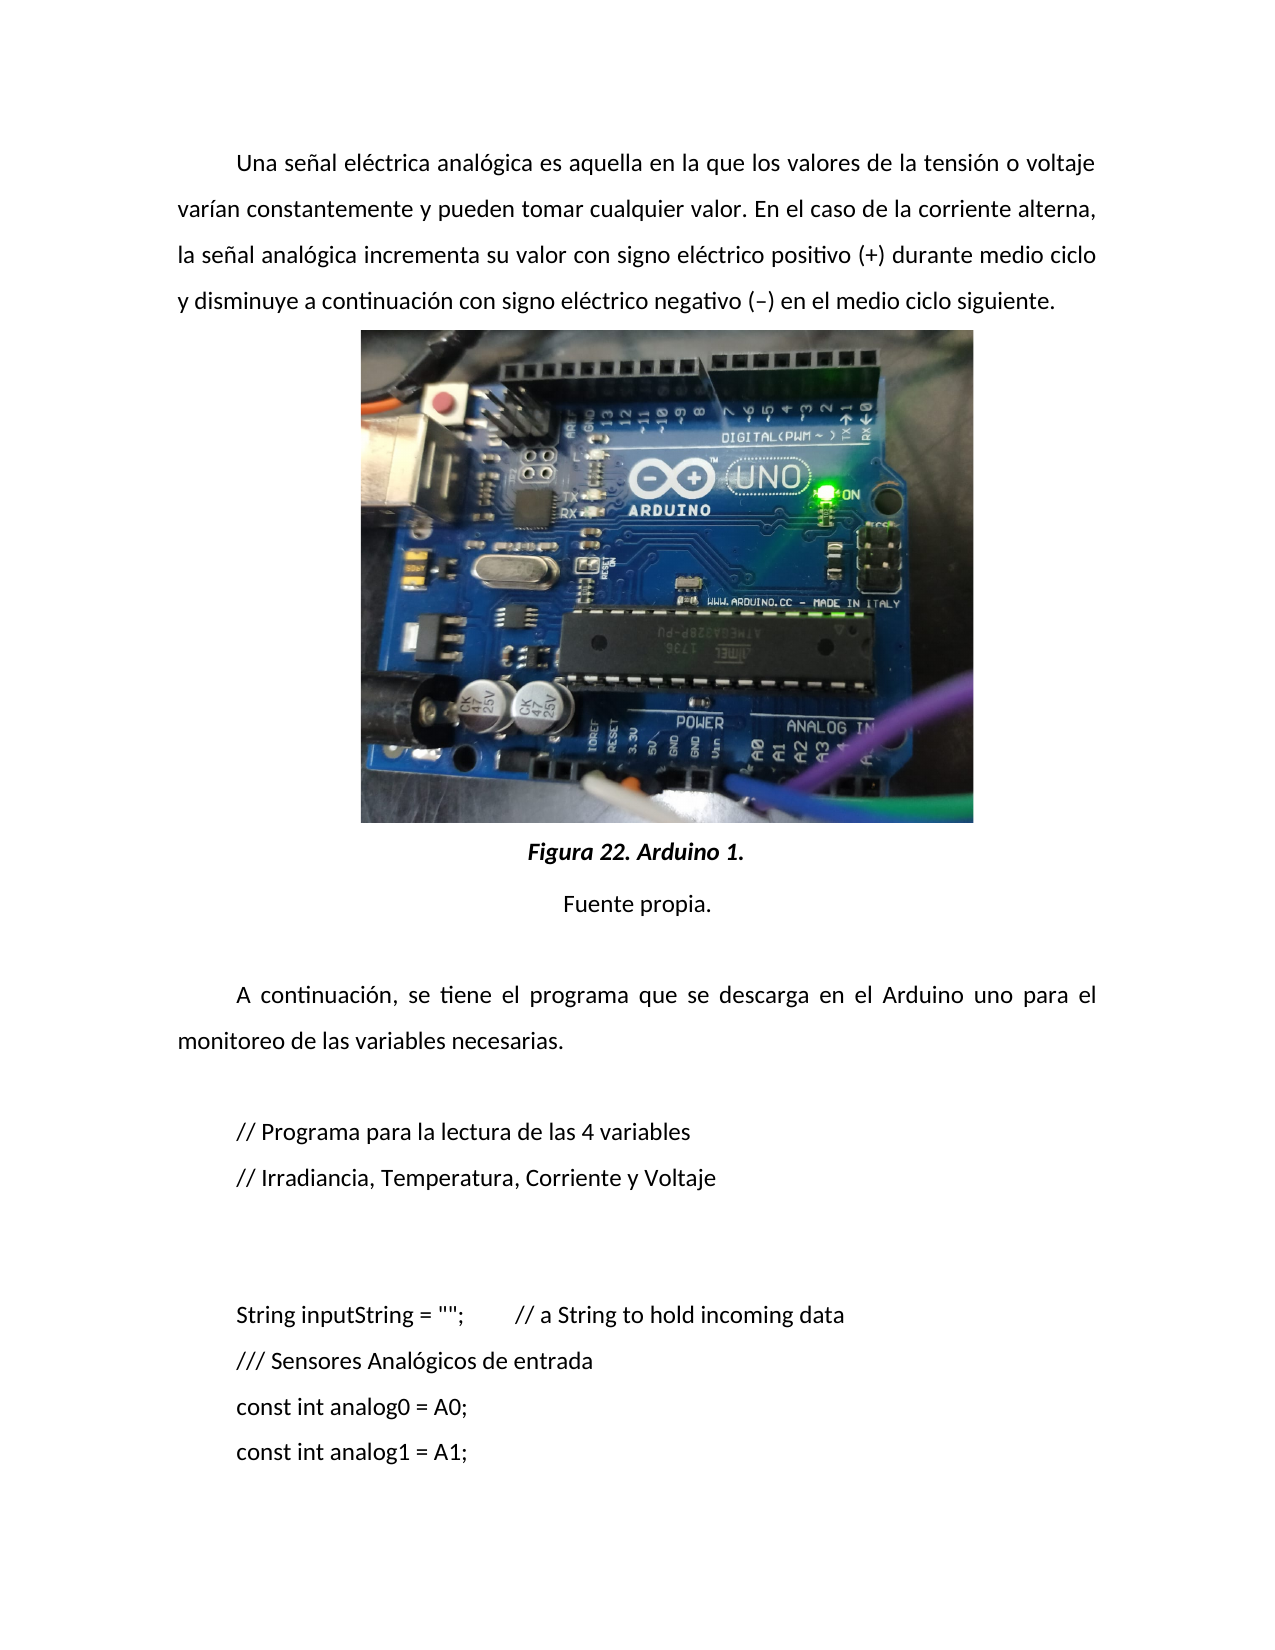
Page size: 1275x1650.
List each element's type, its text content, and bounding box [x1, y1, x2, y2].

text // Programa para la lectura de las 4 variables [177, 1116, 1098, 1147]
text // Irradiancia, Temperatura, Corriente y Voltaje [177, 1162, 1098, 1193]
text /// Sensores Analógicos de entrada [177, 1345, 1098, 1376]
picture [360, 330, 974, 823]
text Figura 22. Arduino 1. [177, 836, 1098, 867]
text const int analog1 = A1; [177, 1436, 1098, 1467]
text String inputString = ""; // a String to hold incoming data [177, 1299, 1098, 1330]
text Una señal eléctrica analógica es aquella en la que los valores de la tensión o voltaje varían constantemente y pueden tomar cualquier valor. En el caso de la corriente alterna, la señal analógica incrementa su valor con signo eléctrico positivo (+) durante medio ciclo y disminuye a continuación con signo eléctrico negativo (–) en el medio ciclo siguiente. [177, 148, 1098, 315]
text Fuente propia. [177, 888, 1098, 918]
text const int analog0 = A0; [177, 1391, 1098, 1421]
text A continuación, se tiene el programa que se descarga en el Arduino uno para el monitoreo de las variables necesarias. [177, 979, 1098, 1055]
